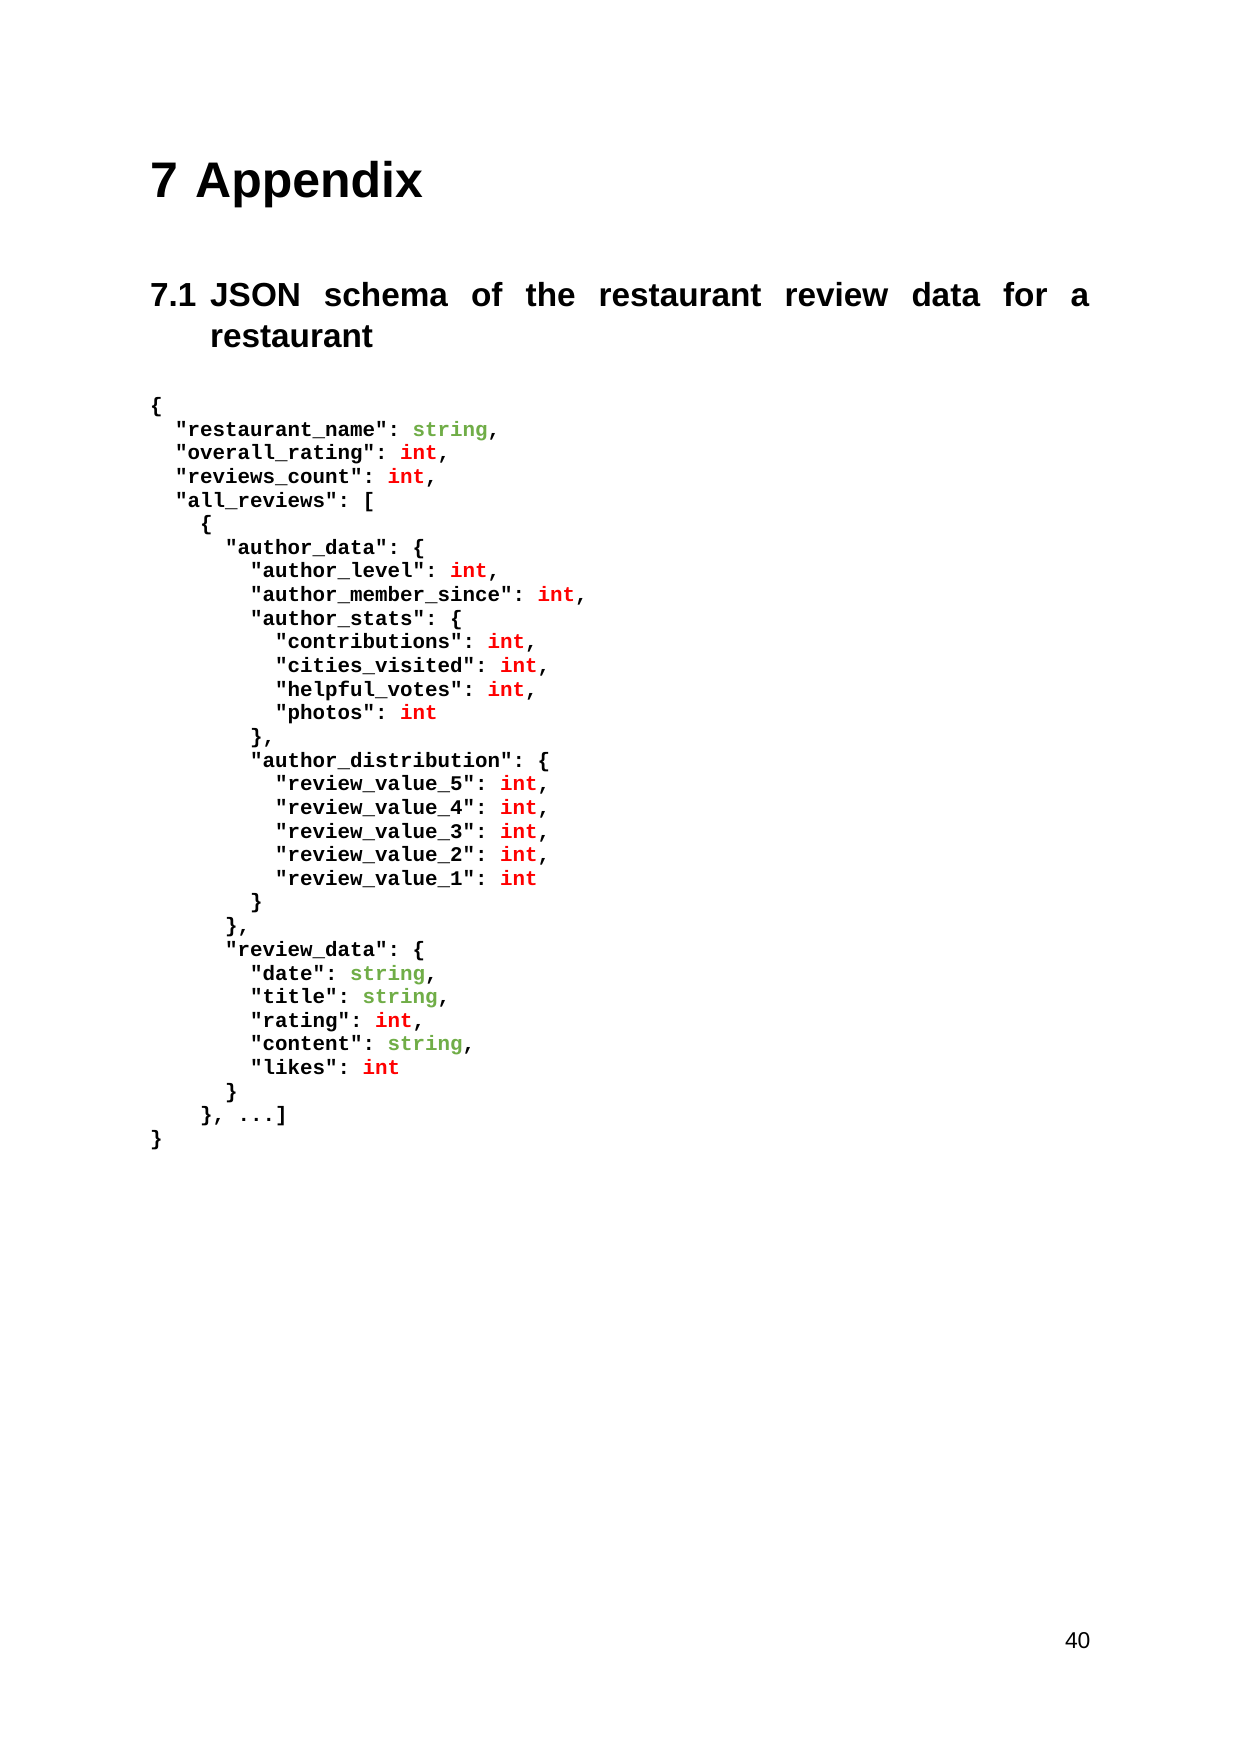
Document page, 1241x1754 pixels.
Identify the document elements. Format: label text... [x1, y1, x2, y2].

text } [150, 892, 1090, 915]
text "author_member_since": int, [150, 584, 1090, 608]
text "photos": int [150, 702, 1090, 726]
text "author_stats": { [150, 608, 1090, 631]
text "restaurant_name": string, [150, 419, 1090, 442]
text "review_value_3": int, [150, 821, 1090, 844]
text { [150, 513, 1090, 537]
text "review_value_1": int [150, 868, 1090, 892]
text "review_data": { [150, 939, 1090, 962]
subtitle JSON schema of the restaurant review data for a restaurant [150, 274, 1090, 354]
text "rating": int, [150, 1010, 1090, 1033]
text } [150, 1128, 1090, 1152]
text "reviews_count": int, [150, 466, 1090, 489]
text "helpful_votes": int, [150, 679, 1090, 702]
text { [150, 395, 1090, 419]
text "review_value_5": int, [150, 773, 1090, 797]
text "likes": int [150, 1057, 1090, 1081]
text "cities_visited": int, [150, 655, 1090, 679]
text }, [150, 726, 1090, 750]
text "all_reviews": [ [150, 489, 1090, 513]
text }, ...] [150, 1104, 1090, 1128]
text "review_value_2": int, [150, 844, 1090, 868]
text "author_distribution": { [150, 750, 1090, 773]
subtitle Appendix [150, 150, 1090, 207]
text "date": string, [150, 962, 1090, 986]
text "overall_rating": int, [150, 442, 1090, 466]
text "title": string, [150, 986, 1090, 1010]
text "author_data": { [150, 537, 1090, 561]
text }, [150, 915, 1090, 939]
text "content": string, [150, 1033, 1090, 1057]
text "author_level": int, [150, 561, 1090, 584]
text } [150, 1081, 1090, 1104]
text "contributions": int, [150, 631, 1090, 655]
text "review_value_4": int, [150, 797, 1090, 821]
